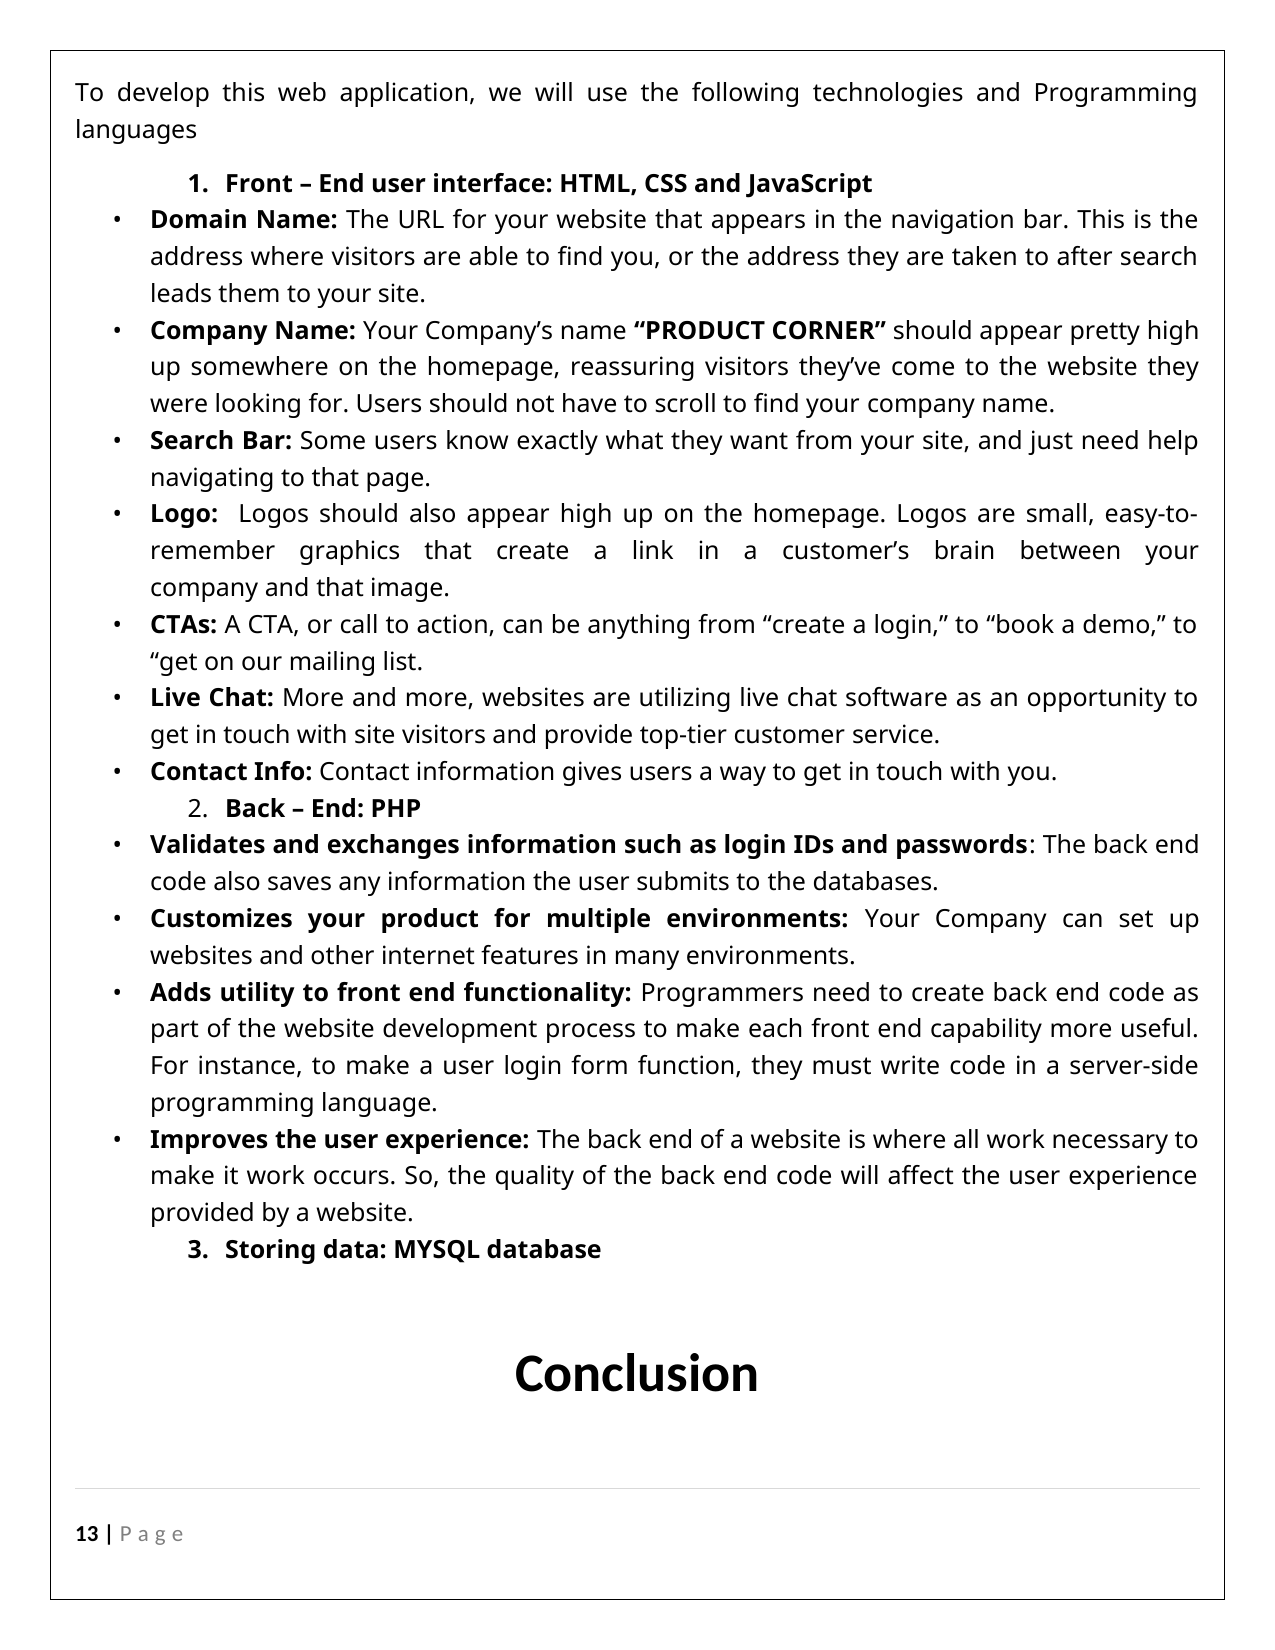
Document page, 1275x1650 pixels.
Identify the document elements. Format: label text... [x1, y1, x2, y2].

list Storing data: MYSQL database [187, 1232, 1200, 1266]
list Customizes your product for multiple environments: Your Company can set up websites and other internet features in many environments. [112, 901, 1200, 971]
list Company Name: Your Company’s name “PRODUCT CORNER” should appear pretty high up somewhere on the homepage, reassuring visitors they’ve come to the website they were looking for. Users should not have to scroll to find your company name. [112, 312, 1200, 420]
list Improves the user experience: The back end of a website is where all work necessary to make it work occurs. So, the quality of the back end code will affect the user experience provided by a website. [112, 1121, 1200, 1229]
list CTAs: A CTA, or call to action, can be anything from “create a login,” to “book a demo,” to “get on our mailing list. [112, 606, 1200, 677]
list Front – End user interface: HTML, CSS and JavaScript [187, 165, 1200, 199]
list Back – End: PHP [187, 790, 1200, 824]
list Adds utility to front end functionality: Programmers need to create back end code as part of the website development process to make each front end capability more useful. For instance, to make a user login form function, they must write code in a server-side programming language. [112, 974, 1200, 1118]
list Validates and exchanges information such as login IDs and passwords: The back end code also saves any information the user submits to the databases. [112, 827, 1200, 898]
text Conclusion [75, 1338, 1200, 1404]
list Domain Name: The URL for your website that appears in the navigation bar. This is the address where visitors are able to find you, or the address they are taken to after search leads them to your site. [112, 202, 1200, 309]
list Logo: Logos should also appear high up on the homepage. Logos are small, easy-to-remember graphics that create a link in a customer’s brain between your company and that image. [112, 496, 1200, 604]
text To develop this web application, we will use the following technologies and Programming languages [75, 75, 1200, 146]
list Contact Info: Contact information gives users a way to get in touch with you. [112, 753, 1200, 788]
list Search Bar: Some users know exactly what they want from your site, and just need help navigating to that page. [112, 423, 1200, 493]
list Live Chat: More and more, websites are utilizing live chat software as an opportunity to get in touch with site visitors and provide top-tier customer service. [112, 680, 1200, 751]
